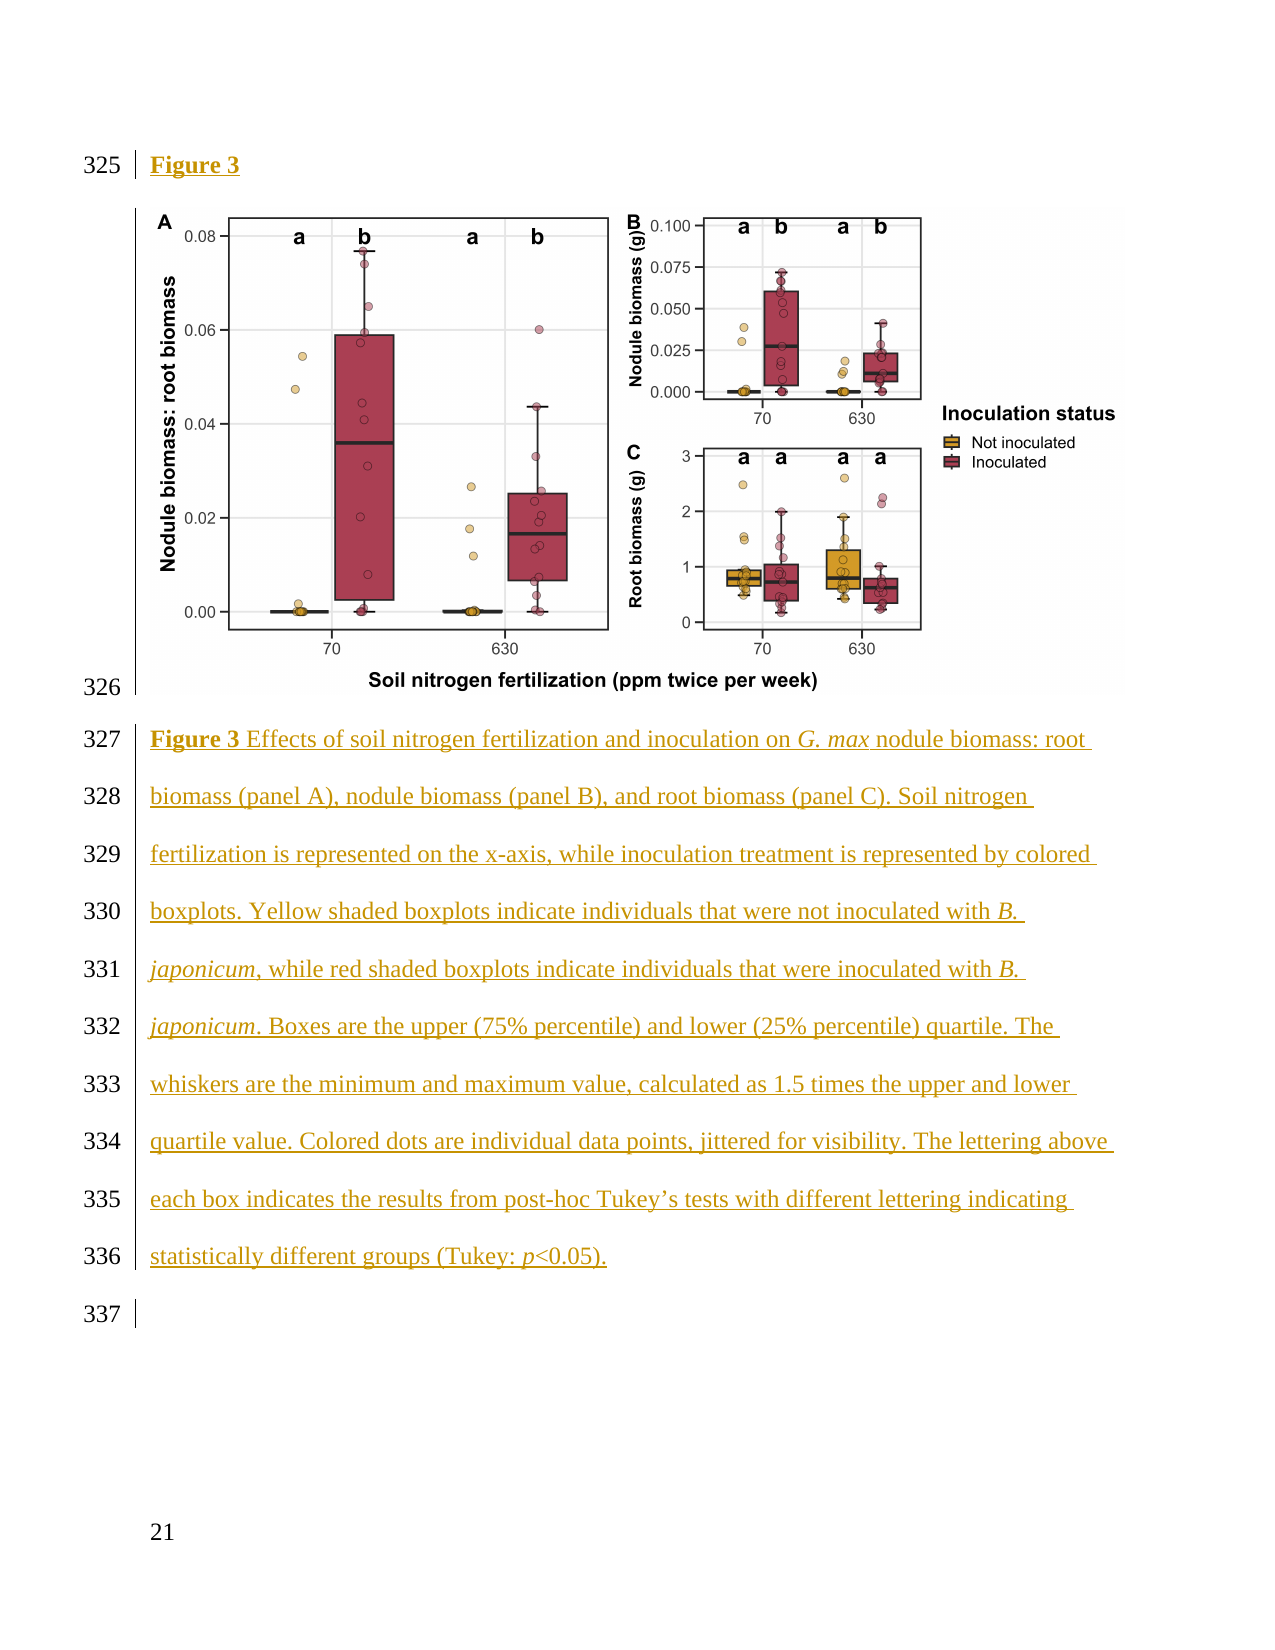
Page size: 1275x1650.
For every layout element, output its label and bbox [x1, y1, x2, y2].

picture [150, 207, 1125, 695]
